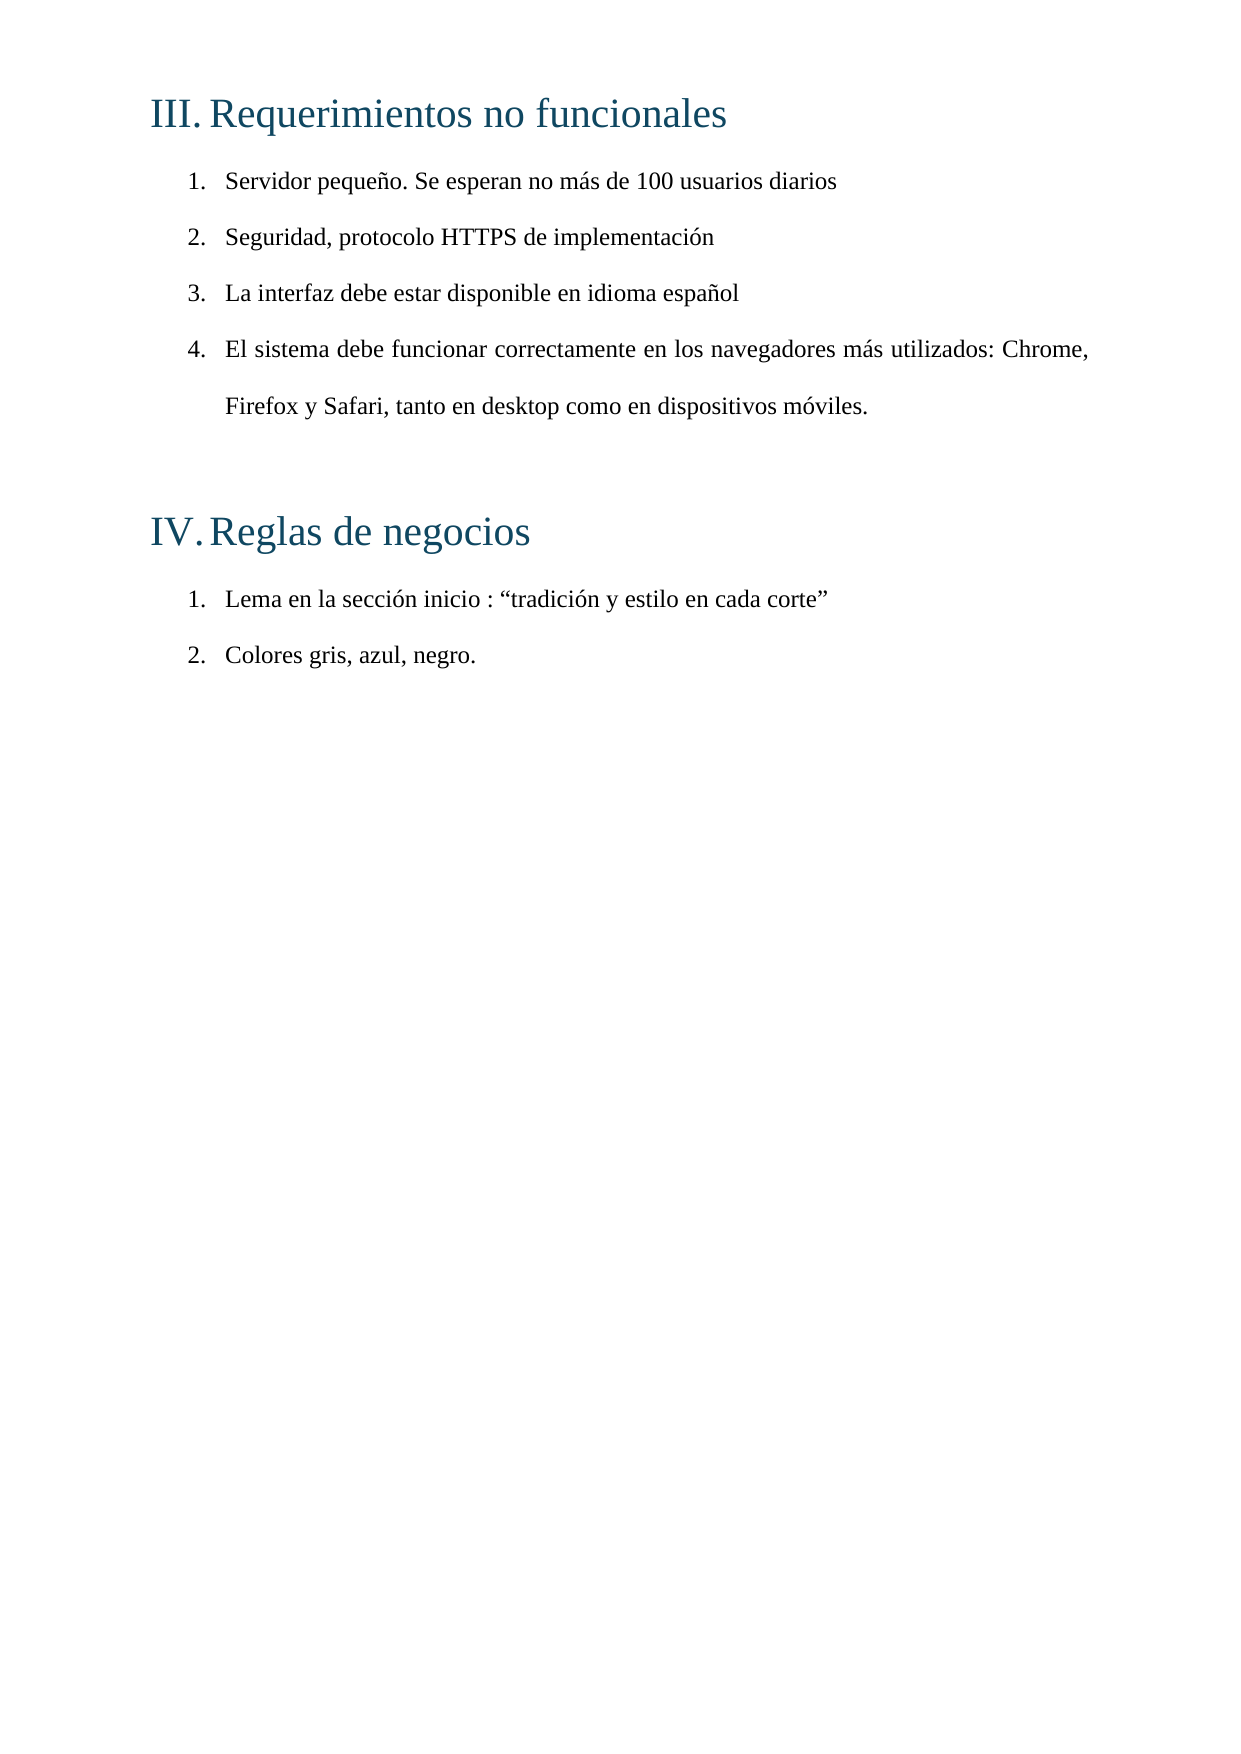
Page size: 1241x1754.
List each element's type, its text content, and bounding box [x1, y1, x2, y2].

list Colores gris, azul, negro. [187, 618, 1090, 675]
subtitle Requerimientos no funcionales [150, 89, 1090, 137]
list El sistema debe funcionar correctamente en los navegadores más utilizados: Chrome, Firefox y Safari, tanto en desktop como en dispositivos móviles. [187, 313, 1090, 425]
list La interfaz debe estar disponible en idioma español [187, 257, 1090, 313]
subtitle Reglas de negocios [150, 507, 1090, 554]
list Servidor pequeño. Se esperan no más de 100 usuarios diarios [187, 144, 1090, 200]
list Seguridad, protocolo HTTPS de implementación [187, 200, 1090, 257]
list Lema en la sección inicio : “tradición y estilo en cada corte” [187, 562, 1090, 618]
